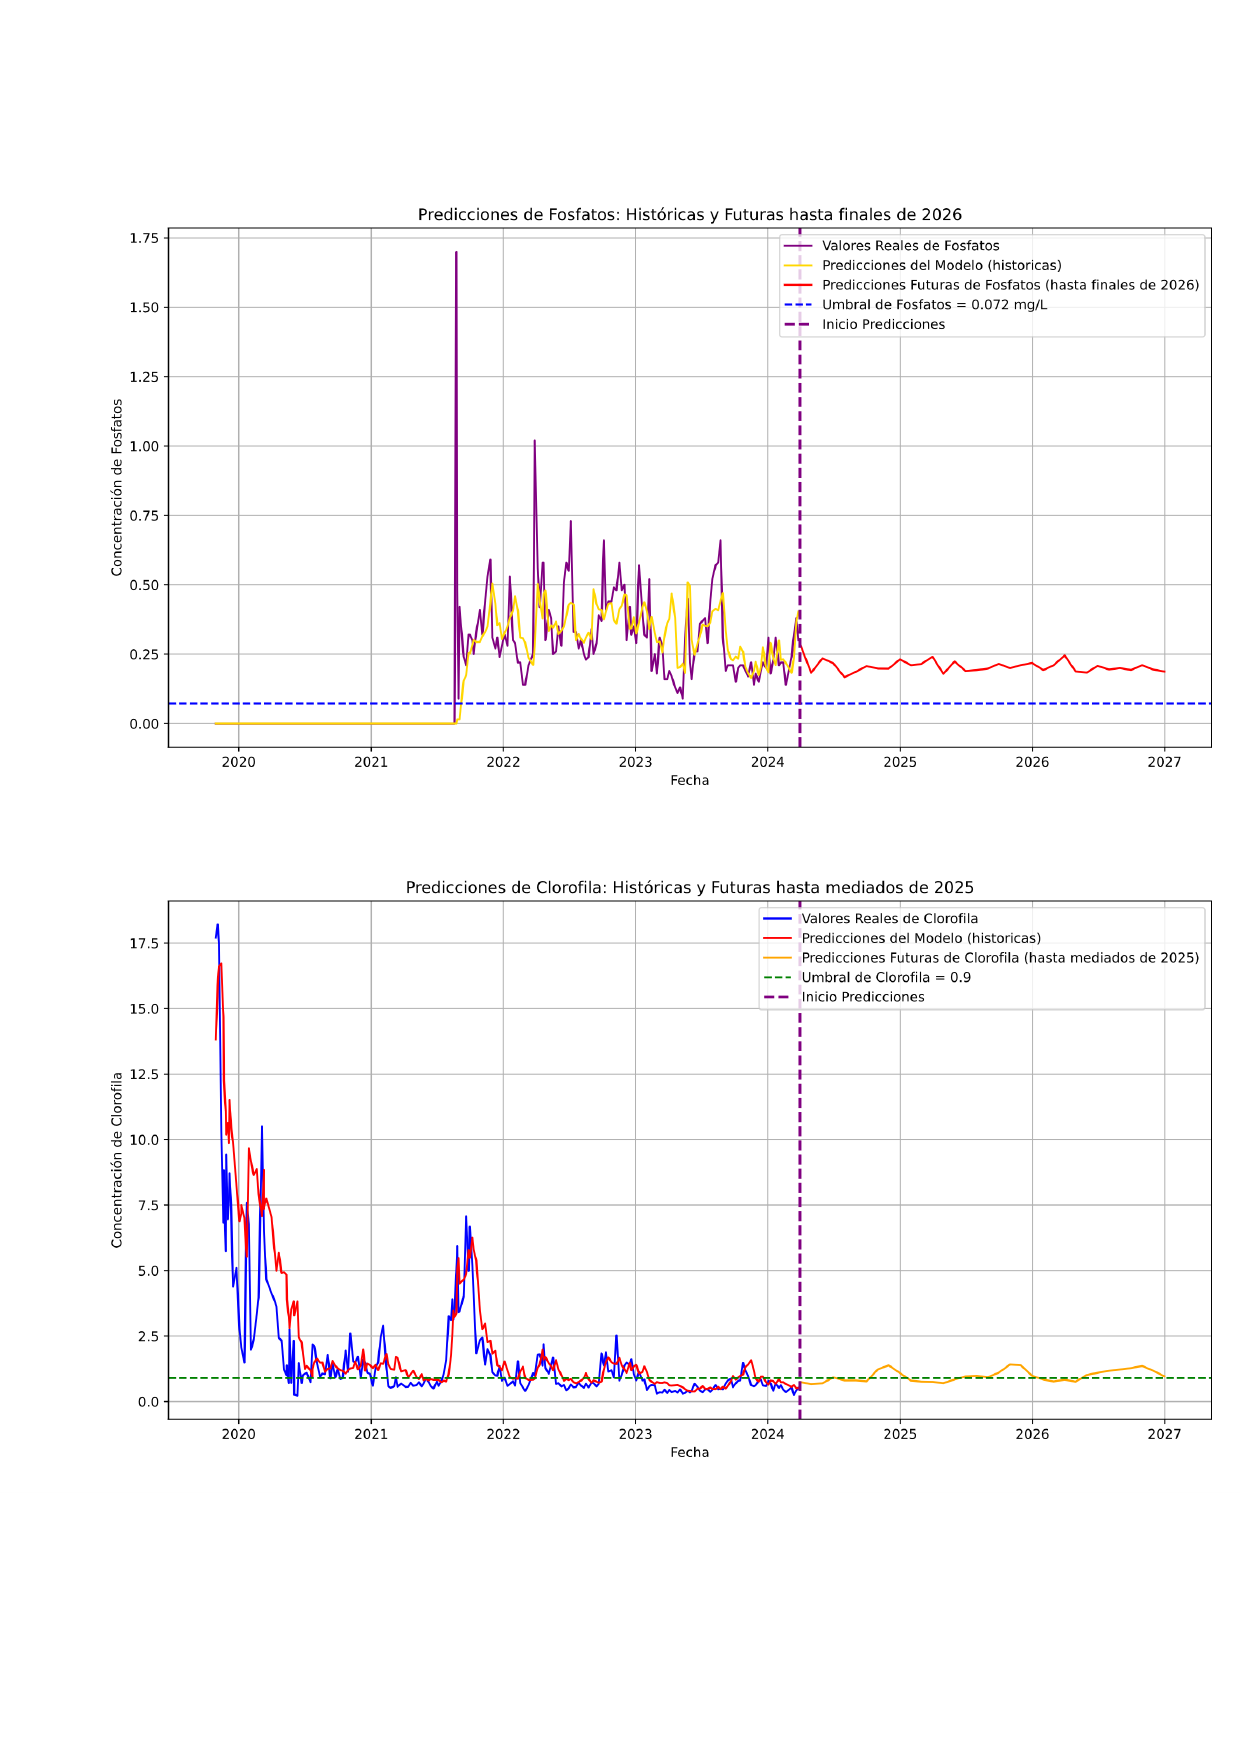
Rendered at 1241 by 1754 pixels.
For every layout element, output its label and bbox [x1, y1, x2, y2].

picture [0, 147, 1241, 1493]
